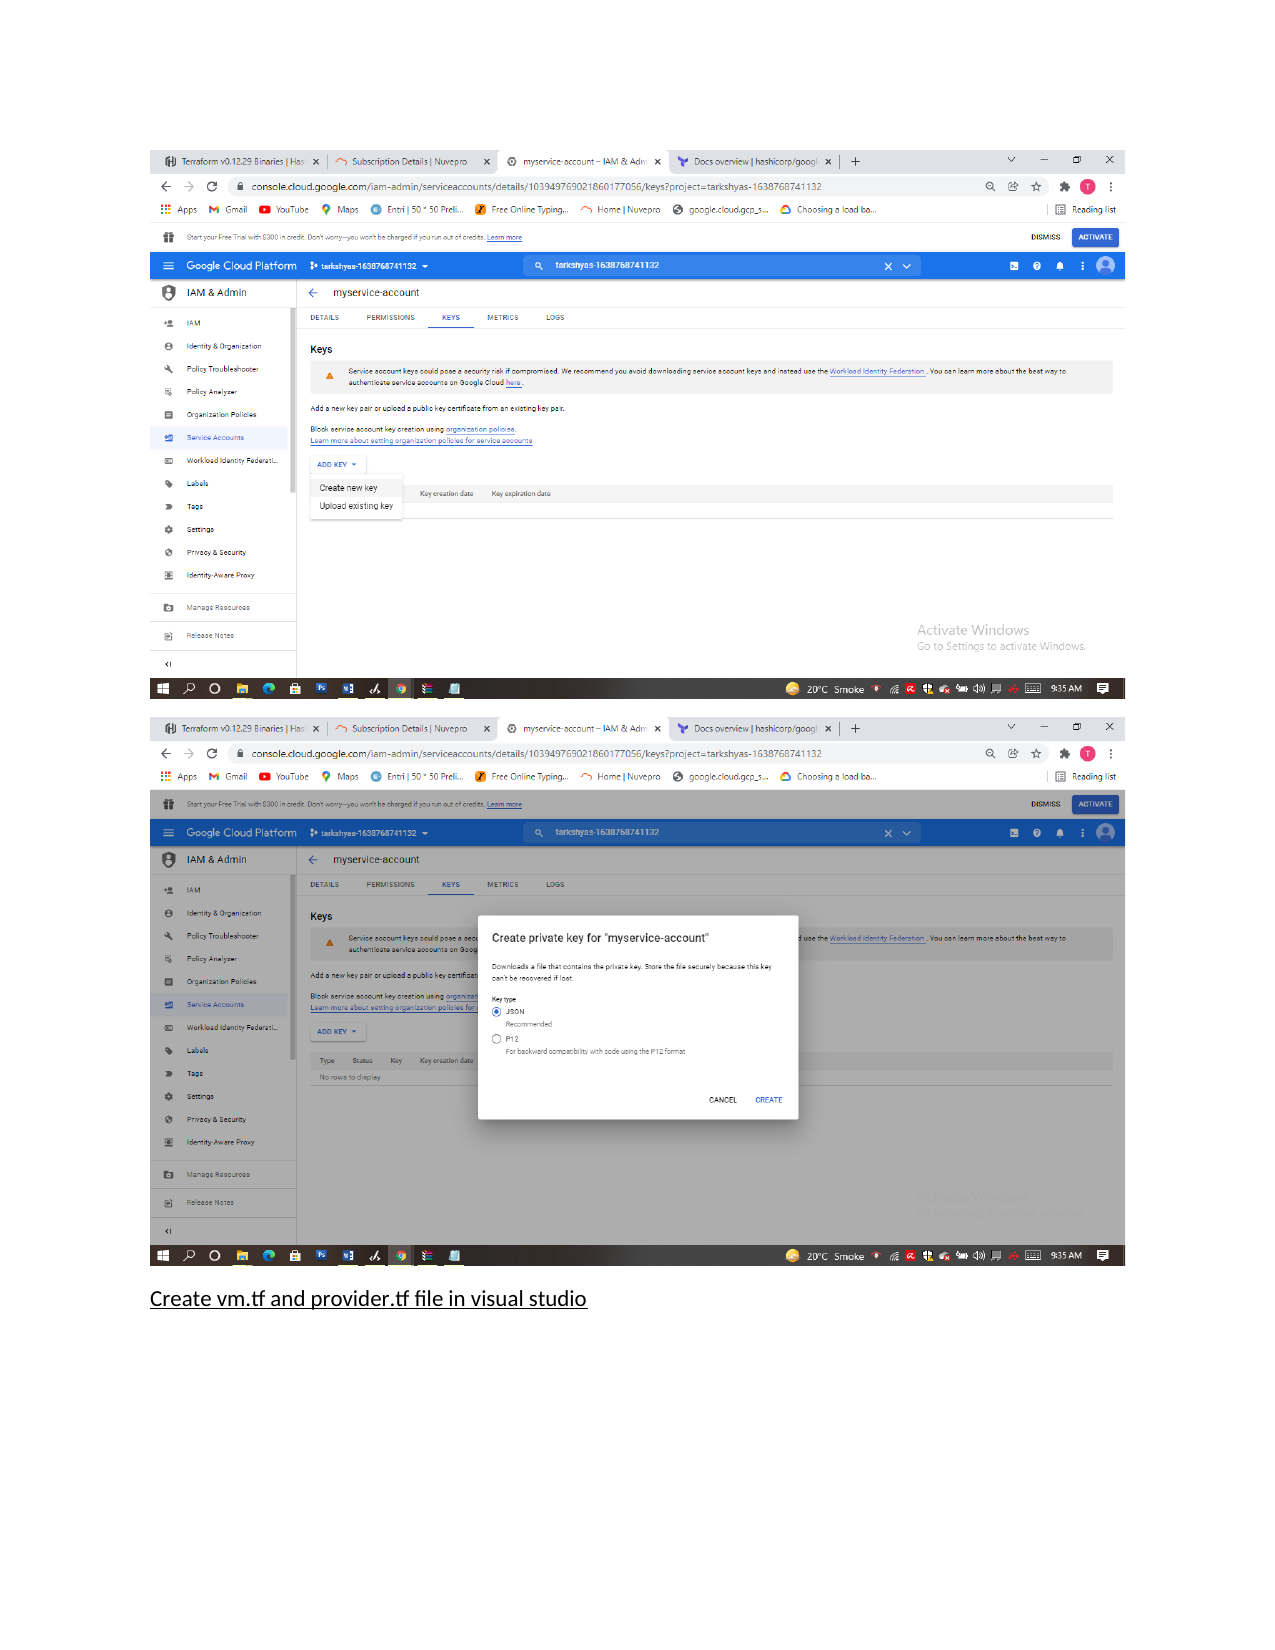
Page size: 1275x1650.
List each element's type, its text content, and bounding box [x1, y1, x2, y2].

text Create vm.tf and provider.tf file in visual studio [150, 1284, 1125, 1312]
picture [150, 150, 1125, 699]
picture [150, 717, 1125, 1266]
